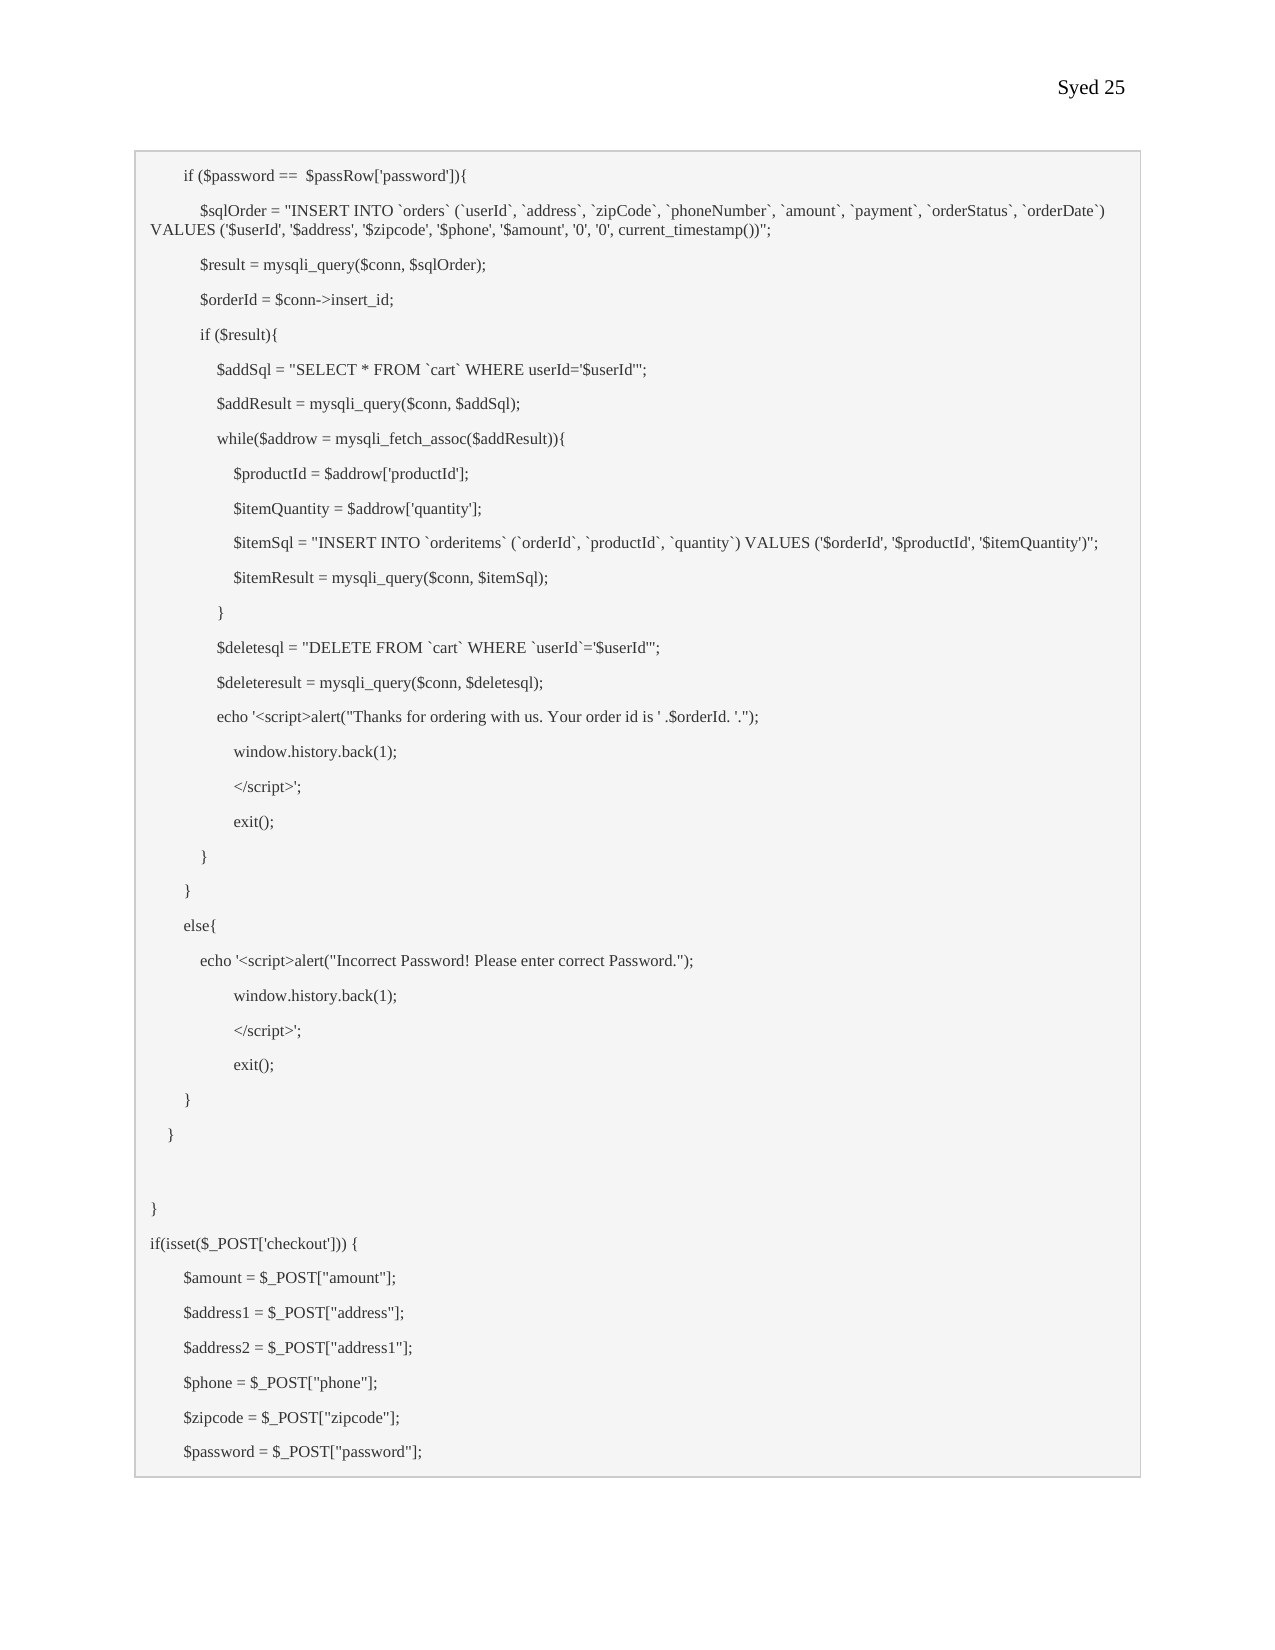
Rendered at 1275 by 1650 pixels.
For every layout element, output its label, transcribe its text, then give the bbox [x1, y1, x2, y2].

text $addSql = "SELECT * FROM `cart` WHERE userId='$userId'"; [136, 343, 1140, 378]
text if ($result){ [136, 308, 1140, 343]
text $itemQuantity = $addrow['quantity']; [136, 482, 1140, 517]
text exit(); [136, 1039, 1140, 1074]
text window.history.back(1); [136, 969, 1140, 1004]
text if(isset($_POST['checkout'])) { [136, 1217, 1140, 1252]
text while($addrow = mysqli_fetch_assoc($addResult)){ [136, 413, 1140, 447]
text </script>'; [136, 761, 1140, 795]
text } [136, 830, 1140, 865]
text } [136, 865, 1140, 900]
text } [136, 1074, 1140, 1108]
text $productId = $addrow['productId']; [136, 447, 1140, 482]
text $result = mysqli_query($conn, $sqlOrder); [136, 239, 1140, 273]
text $itemSql = "INSERT INTO `orderitems` (`orderId`, `productId`, `quantity`) VALUES ('$orderId', '$productId', '$itemQuantity')"; [136, 517, 1140, 552]
text } [136, 1183, 1140, 1217]
text $address2 = $_POST["address1"]; [136, 1322, 1140, 1357]
text $sqlOrder = "INSERT INTO `orders` (`userId`, `address`, `zipCode`, `phoneNumber`, `amount`, `payment`, `orderStatus`, `orderDate`) VALUES ('$userId', '$address', '$zipcode', '$phone', '$amount', '0', '0', current_timestamp())"; [136, 185, 1140, 239]
text $password = $_POST["password"]; [136, 1426, 1140, 1476]
text echo '<script>alert("Incorrect Password! Please enter correct Password."); [136, 934, 1140, 969]
text } [136, 1108, 1140, 1143]
text echo '<script>alert("Thanks for ordering with us. Your order id is ' .$orderId. '."); [136, 691, 1140, 726]
text </script>'; [136, 1004, 1140, 1039]
text $phone = $_POST["phone"]; [136, 1357, 1140, 1391]
text $addResult = mysqli_query($conn, $addSql); [136, 378, 1140, 413]
text $deletesql = "DELETE FROM `cart` WHERE `userId`='$userId'"; [136, 621, 1140, 656]
text $orderId = $conn->insert_id; [136, 273, 1140, 308]
text window.history.back(1); [136, 726, 1140, 761]
text else{ [136, 900, 1140, 934]
text $amount = $_POST["amount"]; [136, 1252, 1140, 1287]
text exit(); [136, 795, 1140, 830]
text $itemResult = mysqli_query($conn, $itemSql); [136, 552, 1140, 587]
text } [136, 587, 1140, 621]
text $zipcode = $_POST["zipcode"]; [136, 1391, 1140, 1426]
text if ($password == $passRow['password']){ [136, 152, 1140, 185]
text $address1 = $_POST["address"]; [136, 1287, 1140, 1322]
text $deleteresult = mysqli_query($conn, $deletesql); [136, 656, 1140, 691]
